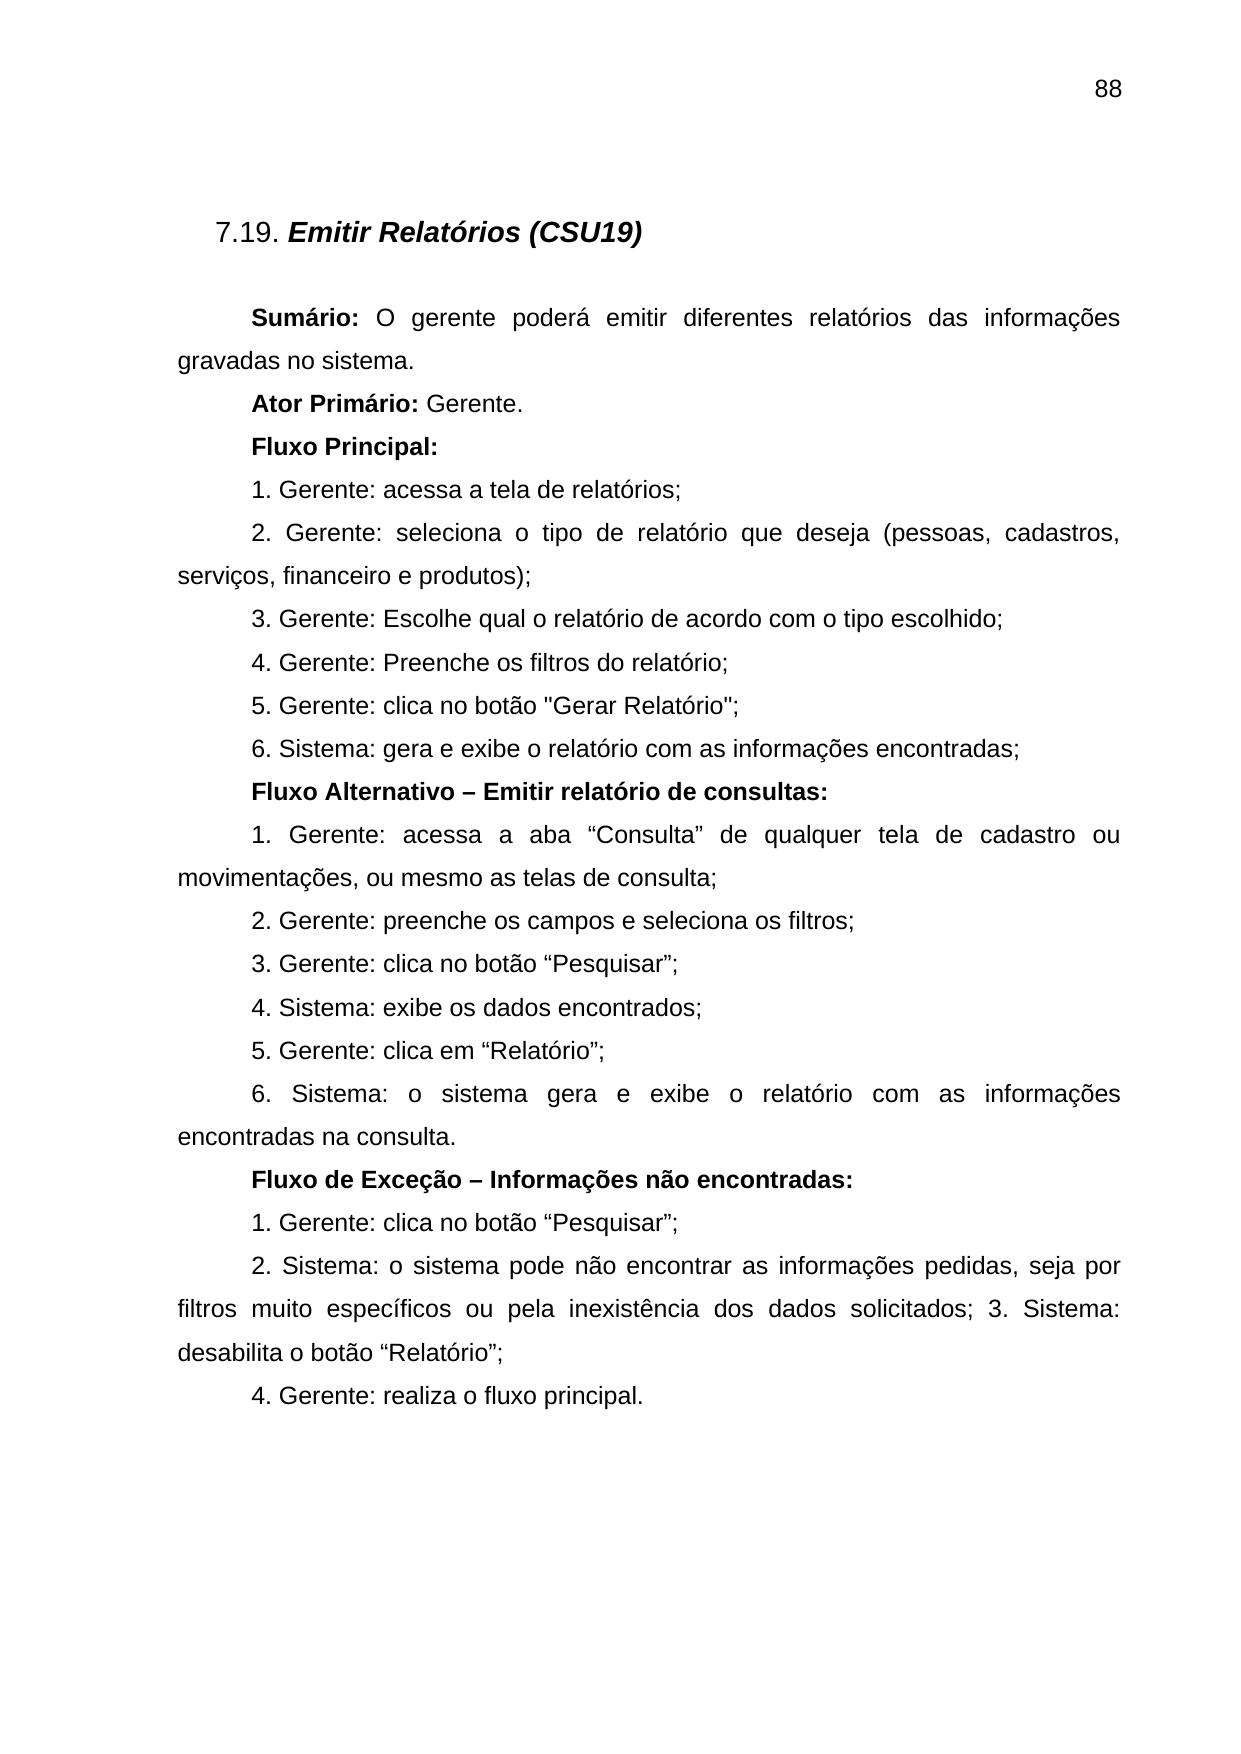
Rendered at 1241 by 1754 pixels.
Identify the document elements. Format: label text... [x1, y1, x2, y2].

text 6. Sistema: gera e exibe o relatório com as informações encontradas; [177, 734, 1122, 762]
text Ator Primário: Gerente. [177, 389, 1122, 417]
text Emitir Relatórios (CSU19) [215, 215, 1122, 248]
text 4. Sistema: exibe os dados encontrados; [177, 992, 1122, 1021]
text 1. Gerente: acessa a aba “Consulta” de qualquer tela de cadastro ou movimentações, ou mesmo as telas de consulta; [177, 820, 1122, 892]
text 1. Gerente: clica no botão “Pesquisar”; [177, 1208, 1122, 1237]
text 4. Gerente: realiza o fluxo principal. [177, 1381, 1122, 1409]
text 4. Gerente: Preenche os filtros do relatório; [177, 647, 1122, 676]
text Fluxo de Exceção – Informações não encontradas: [177, 1165, 1122, 1194]
text 5. Gerente: clica em “Relatório”; [177, 1036, 1122, 1064]
text 3. Gerente: Escolhe qual o relatório de acordo com o tipo escolhido; [177, 604, 1122, 633]
text 1. Gerente: acessa a tela de relatórios; [177, 475, 1122, 504]
text 6. Sistema: o sistema gera e exibe o relatório com as informações encontradas na consulta. [177, 1079, 1122, 1151]
text Fluxo Alternativo – Emitir relatório de consultas: [177, 777, 1122, 806]
text Sumário: O gerente poderá emitir diferentes relatórios das informações gravadas no sistema. [177, 302, 1122, 374]
text 5. Gerente: clica no botão "Gerar Relatório"; [177, 691, 1122, 719]
text 3. Gerente: clica no botão “Pesquisar”; [177, 949, 1122, 978]
text 2. Gerente: preenche os campos e seleciona os filtros; [177, 906, 1122, 935]
text 2. Sistema: o sistema pode não encontrar as informações pedidas, seja por filtros muito específicos ou pela inexistência dos dados solicitados; 3. Sistema: desabilita o botão “Relatório”; [177, 1251, 1122, 1366]
text Fluxo Principal: [177, 432, 1122, 461]
text 2. Gerente: seleciona o tipo de relatório que deseja (pessoas, cadastros, serviços, financeiro e produtos); [177, 518, 1122, 590]
